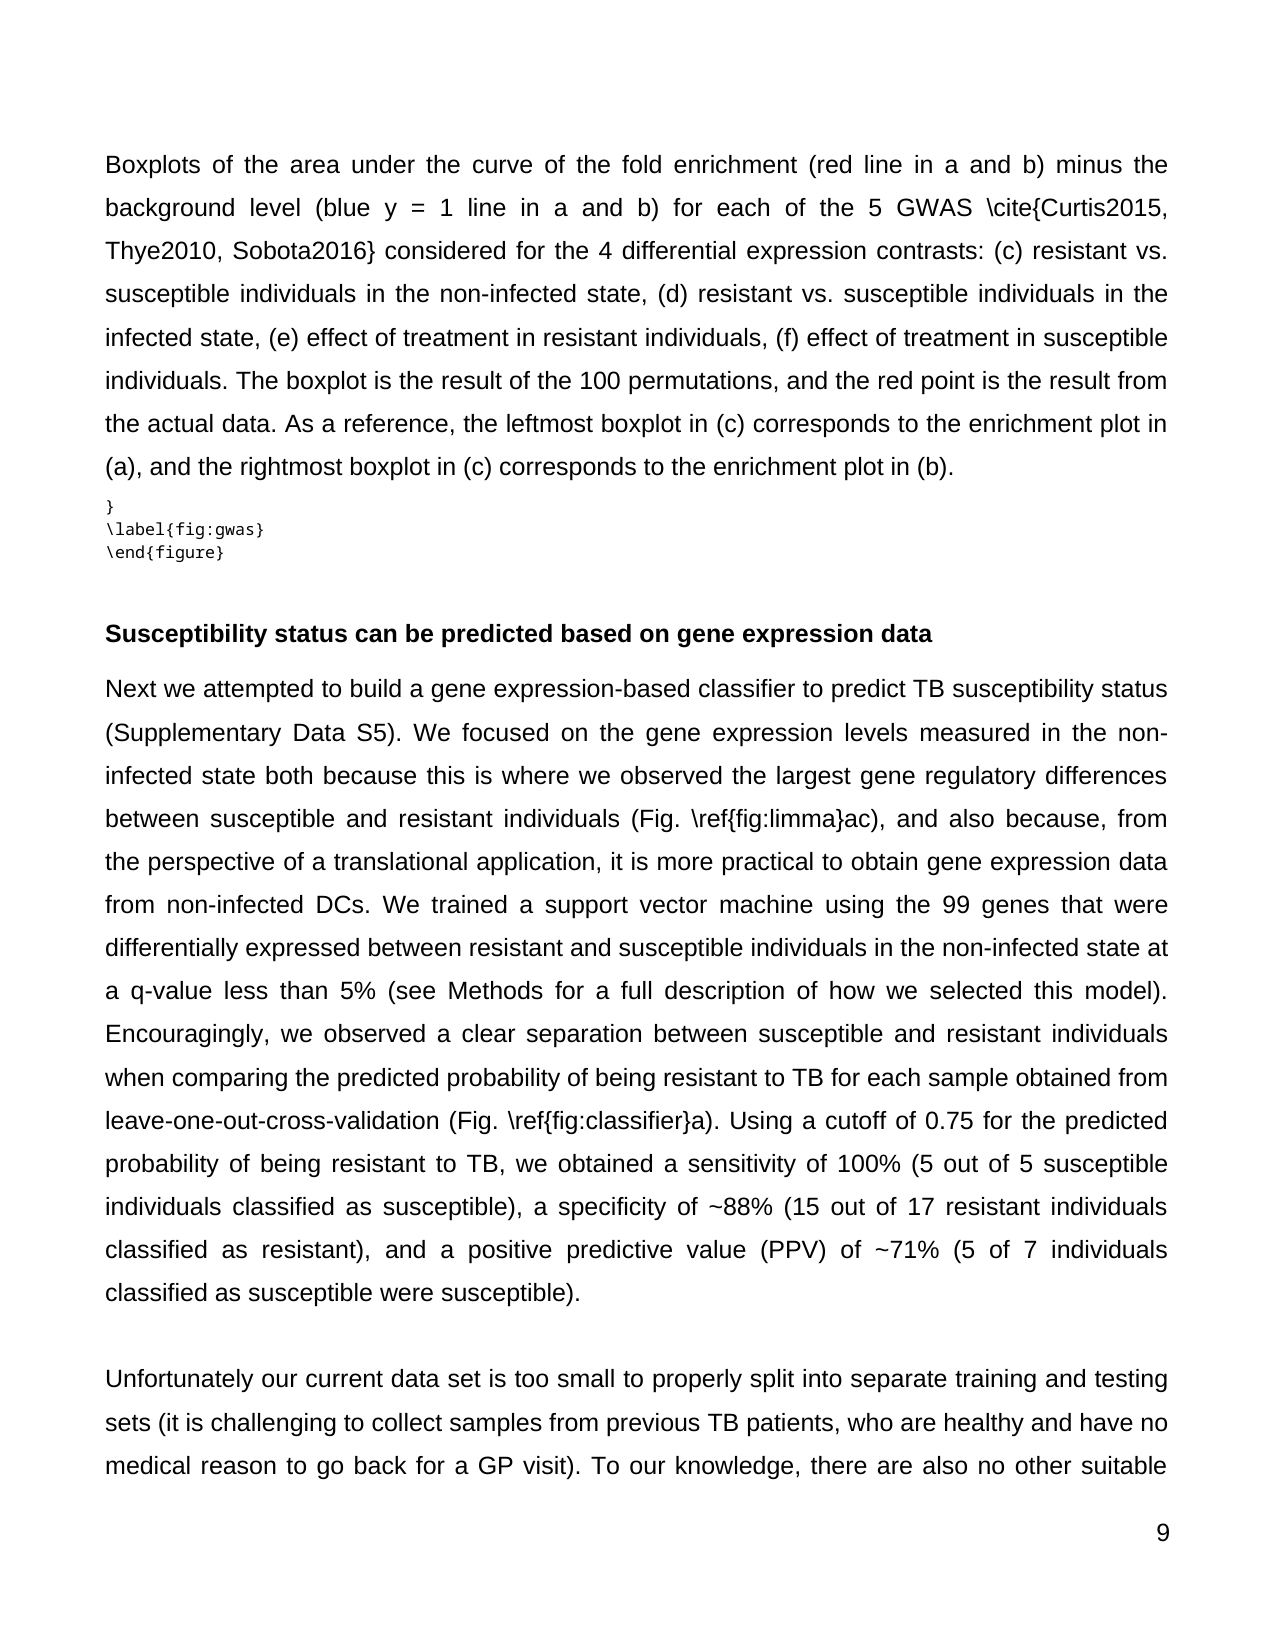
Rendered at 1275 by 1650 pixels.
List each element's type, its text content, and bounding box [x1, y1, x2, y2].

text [105, 150, 1170, 481]
text } [105, 495, 1170, 518]
text \end{figure} [105, 540, 1170, 563]
text \label{fig:gwas} [105, 518, 1170, 540]
text Next we attempted to build a gene expression-based classifier to predict TB susceptibility status (Supplementary Data S5). We focused on the gene expression levels measured in the non-infected state both because this is where we observed the largest gene regulatory differences between susceptible and resistant individuals (Fig. \ref{fig:limma}ac), and also because, from the perspective of a translational application, it is more practical to obtain gene expression data from non-infected DCs. We trained a support vector machine using the 99 genes that were differentially expressed between resistant and susceptible individuals in the non-infected state at a q-value less than 5% (see Methods for a full description of how we selected this model). Encouragingly, we observed a clear separation between susceptible and resistant individuals when comparing the predicted probability of being resistant to TB for each sample obtained from leave-one-out-cross-validation (Fig. \ref{fig:classifier}a). Using a cutoff of 0.75 for the predicted probability of being resistant to TB, we obtained a sensitivity of 100% (5 out of 5 susceptible individuals classified as susceptible), a specificity of ~88% (15 out of 17 resistant individuals classified as resistant), and a positive predictive value (PPV) of ~71% (5 of 7 individuals classified as susceptible were susceptible). [105, 674, 1170, 1307]
subtitle Susceptibility status can be predicted based on gene expression data [105, 619, 1170, 647]
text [105, 1364, 1170, 1479]
